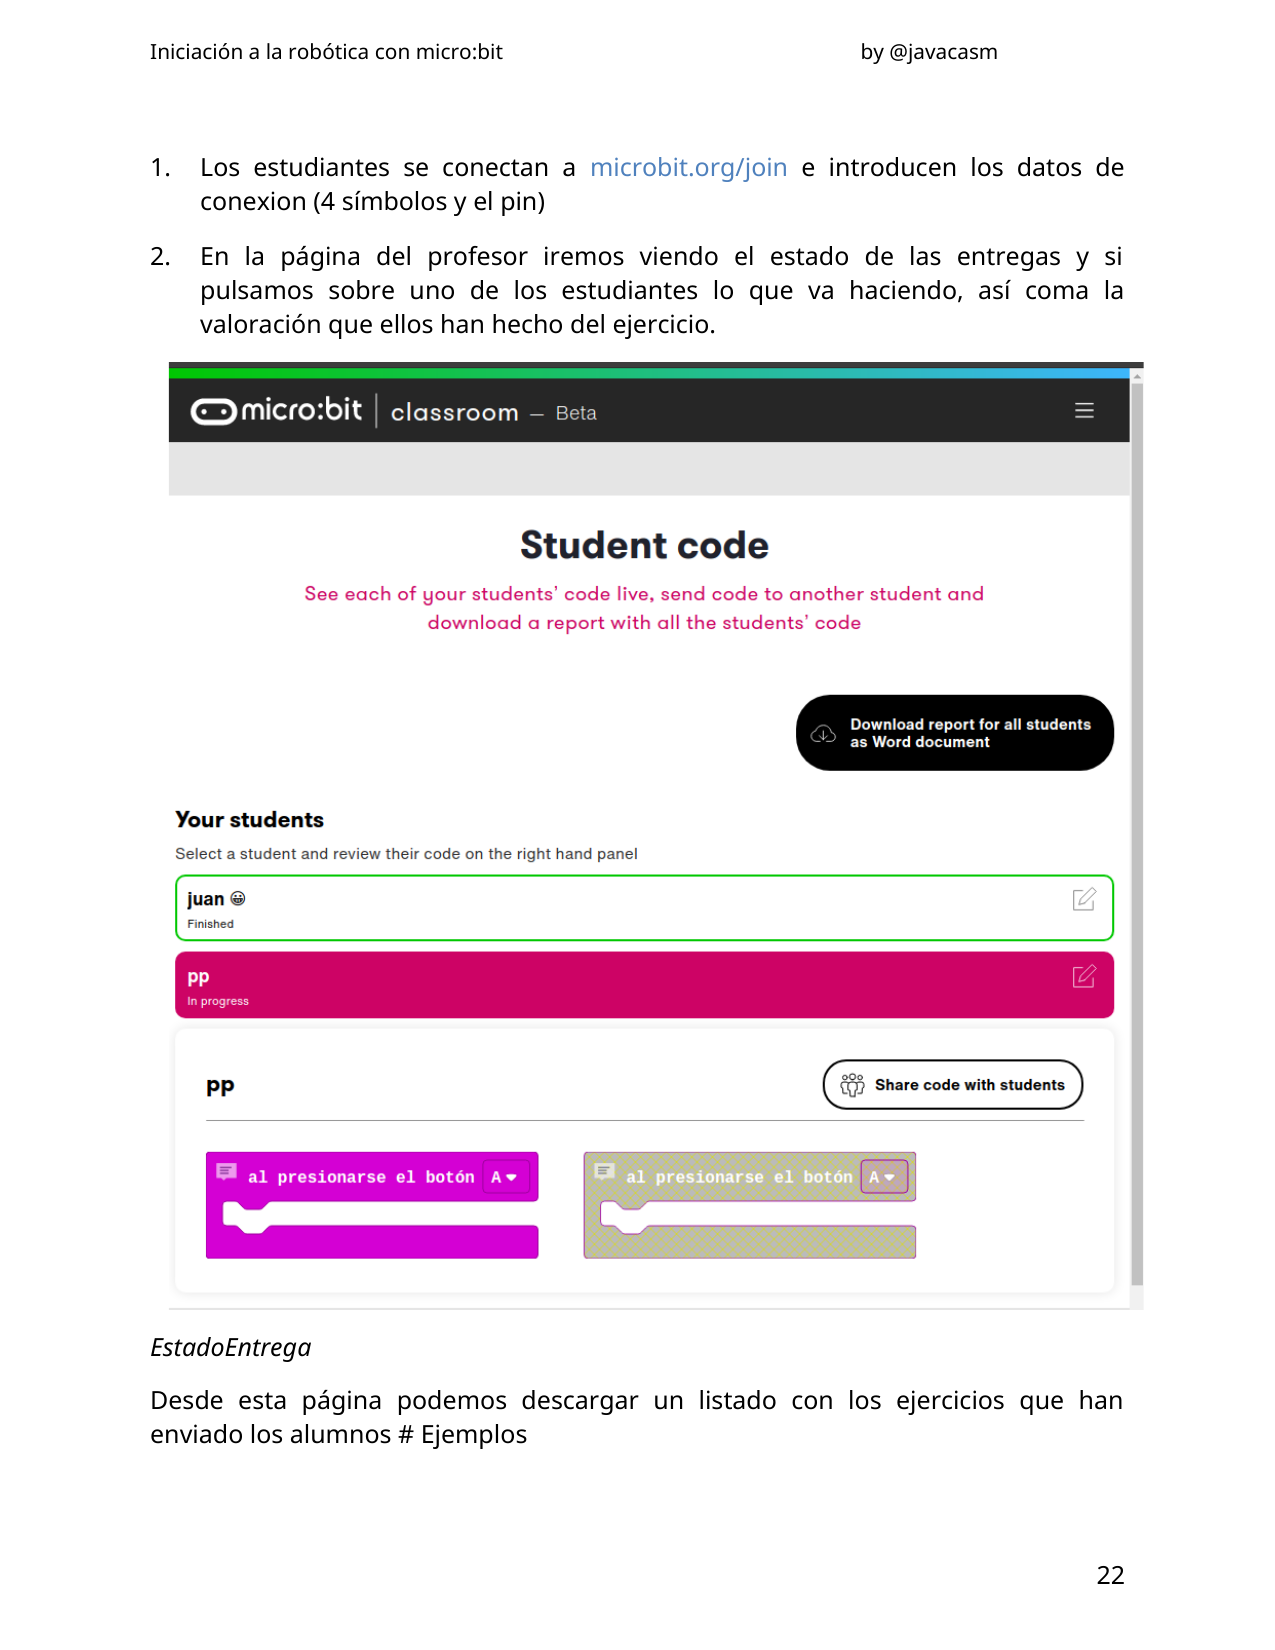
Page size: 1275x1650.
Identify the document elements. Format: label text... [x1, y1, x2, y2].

text Desde esta página podemos descargar un listado con los ejercicios que han enviado los alumnos # Ejemplos [150, 1383, 1125, 1451]
picture [168, 362, 1144, 1310]
text EstadoEntrega [150, 1330, 1125, 1364]
list En la página del profesor iremos viendo el estado de las entregas y si pulsamos sobre uno de los estudiantes lo que va haciendo, así coma la valoración que ellos han hecho del ejercicio. [150, 239, 1125, 341]
list Los estudiantes se conectan a microbit.org/join e introducen los datos de conexion (4 símbolos y el pin) [150, 150, 1125, 218]
